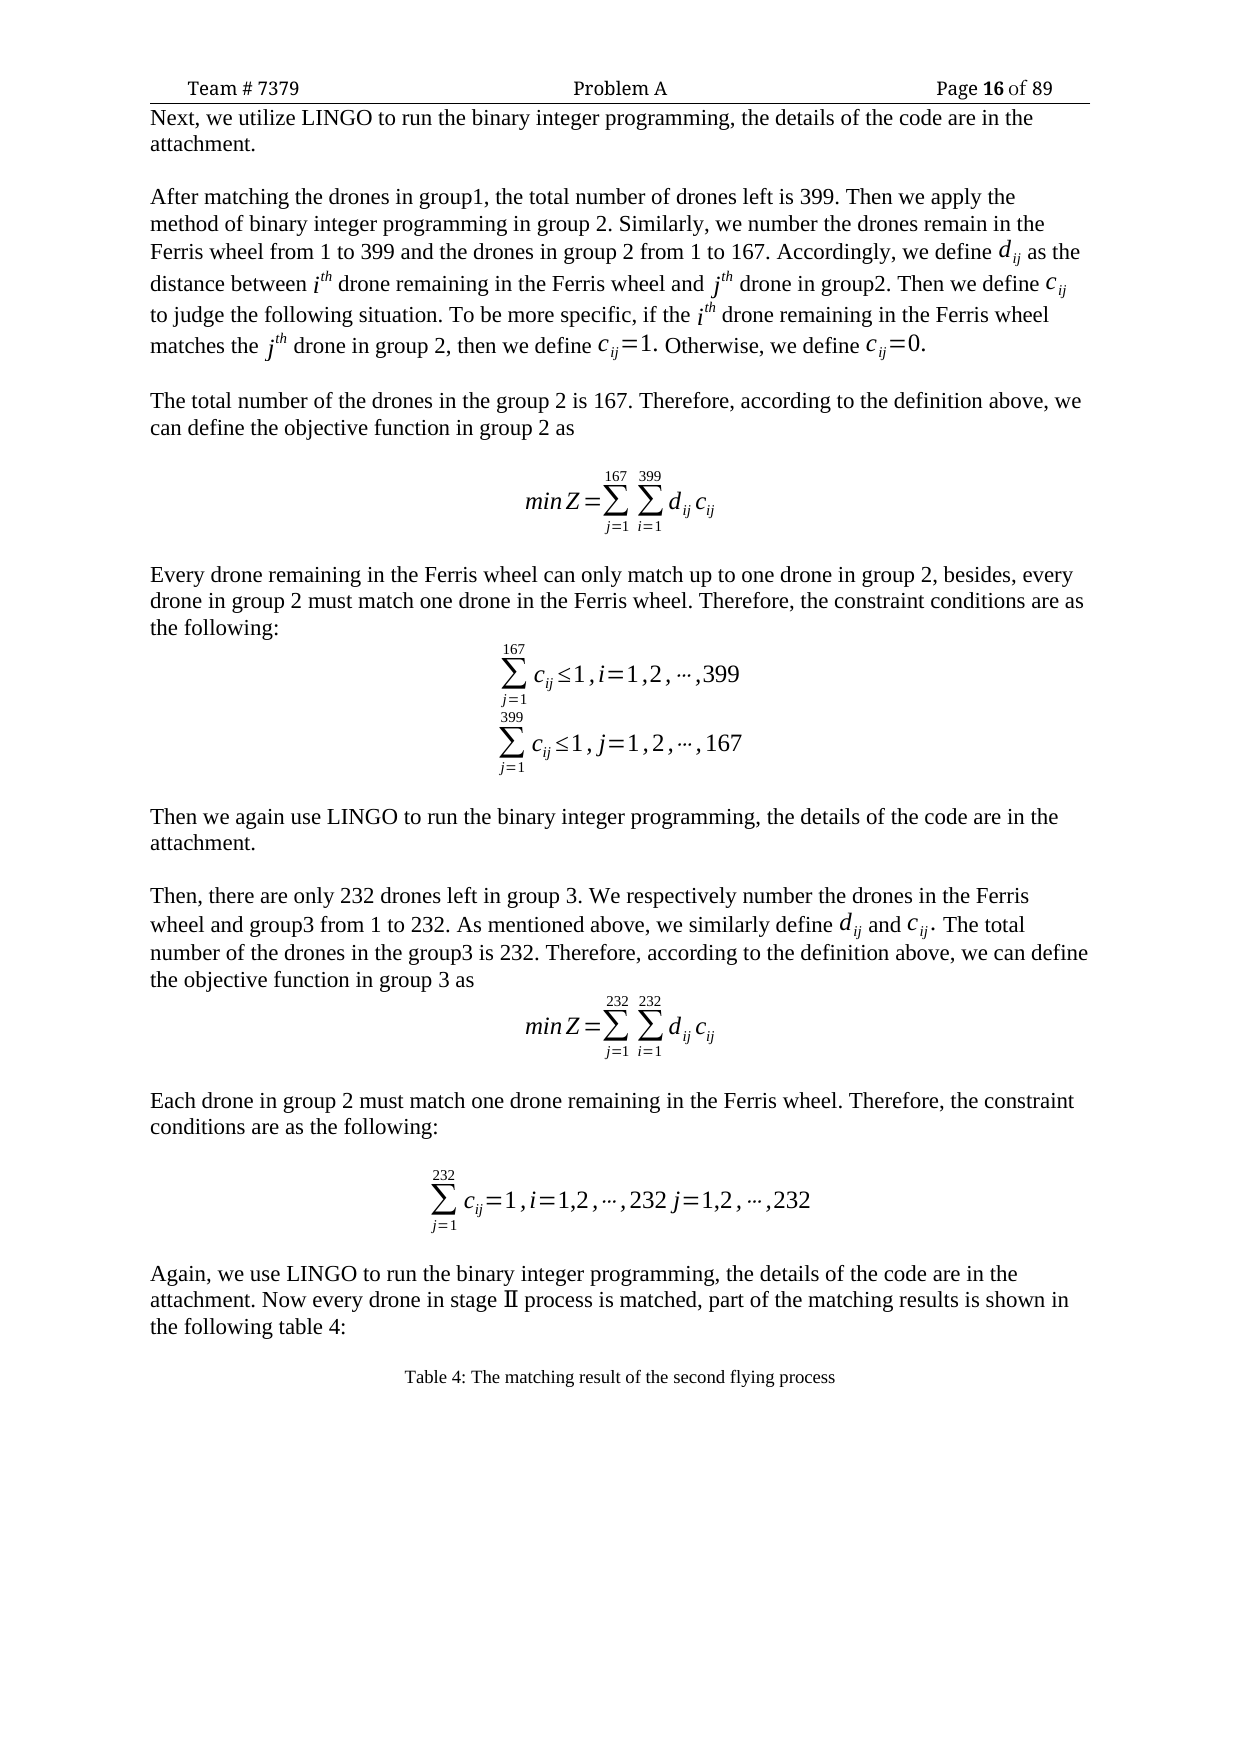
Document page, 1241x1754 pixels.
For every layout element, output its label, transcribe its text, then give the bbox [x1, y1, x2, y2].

text Again, we use LINGO to run the binary integer programming, the details of the code are in the attachment. Now every drone in stage Ⅱ process is matched, part of the matching results is shown in the following table 4: [150, 1260, 1090, 1339]
text Then we again use LINGO to run the binary integer programming, the details of the code are in the attachment. [150, 803, 1090, 855]
text After matching the drones in group1, the total number of drones left is 399. Then we apply the method of binary integer programming in group 2. Similarly, we number the drones remain in the Ferris wheel from 1 to 399 and the drones in group 2 from 1 to 167. Accordingly, we define as the distance between drone remaining in the Ferris wheel and drone in group2. Then we define to judge the following situation. To be more specific, if the drone remaining in the Ferris wheel matches the drone in group 2, then we define Otherwise, we define [150, 183, 1090, 361]
text The total number of the drones in the group 2 is 167. Therefore, according to the definition above, we can define the objective function in group 2 as [150, 387, 1090, 440]
text Each drone in group 2 must match one drone remaining in the Ferris wheel. Therefore, the constraint conditions are as the following: [150, 1087, 1090, 1139]
text Next, we utilize LINGO to run the binary integer programming, the details of the code are in the attachment. [150, 104, 1090, 157]
text Every drone remaining in the Ferris wheel can only match up to one drone in group 2, besides, every drone in group 2 must match one drone in the Ferris wheel. Therefore, the constraint conditions are as the following: [150, 561, 1090, 640]
text Then, there are only 232 drones left in group 3. We respectively number the drones in the Ferris wheel and group3 from 1 to 232. As mentioned above, we similarly define and The total number of the drones in the group3 is 232. Therefore, according to the definition above, we can define the objective function in group 3 as [150, 882, 1090, 992]
text Table 4: The matching result of the second flying process [150, 1366, 1090, 1387]
